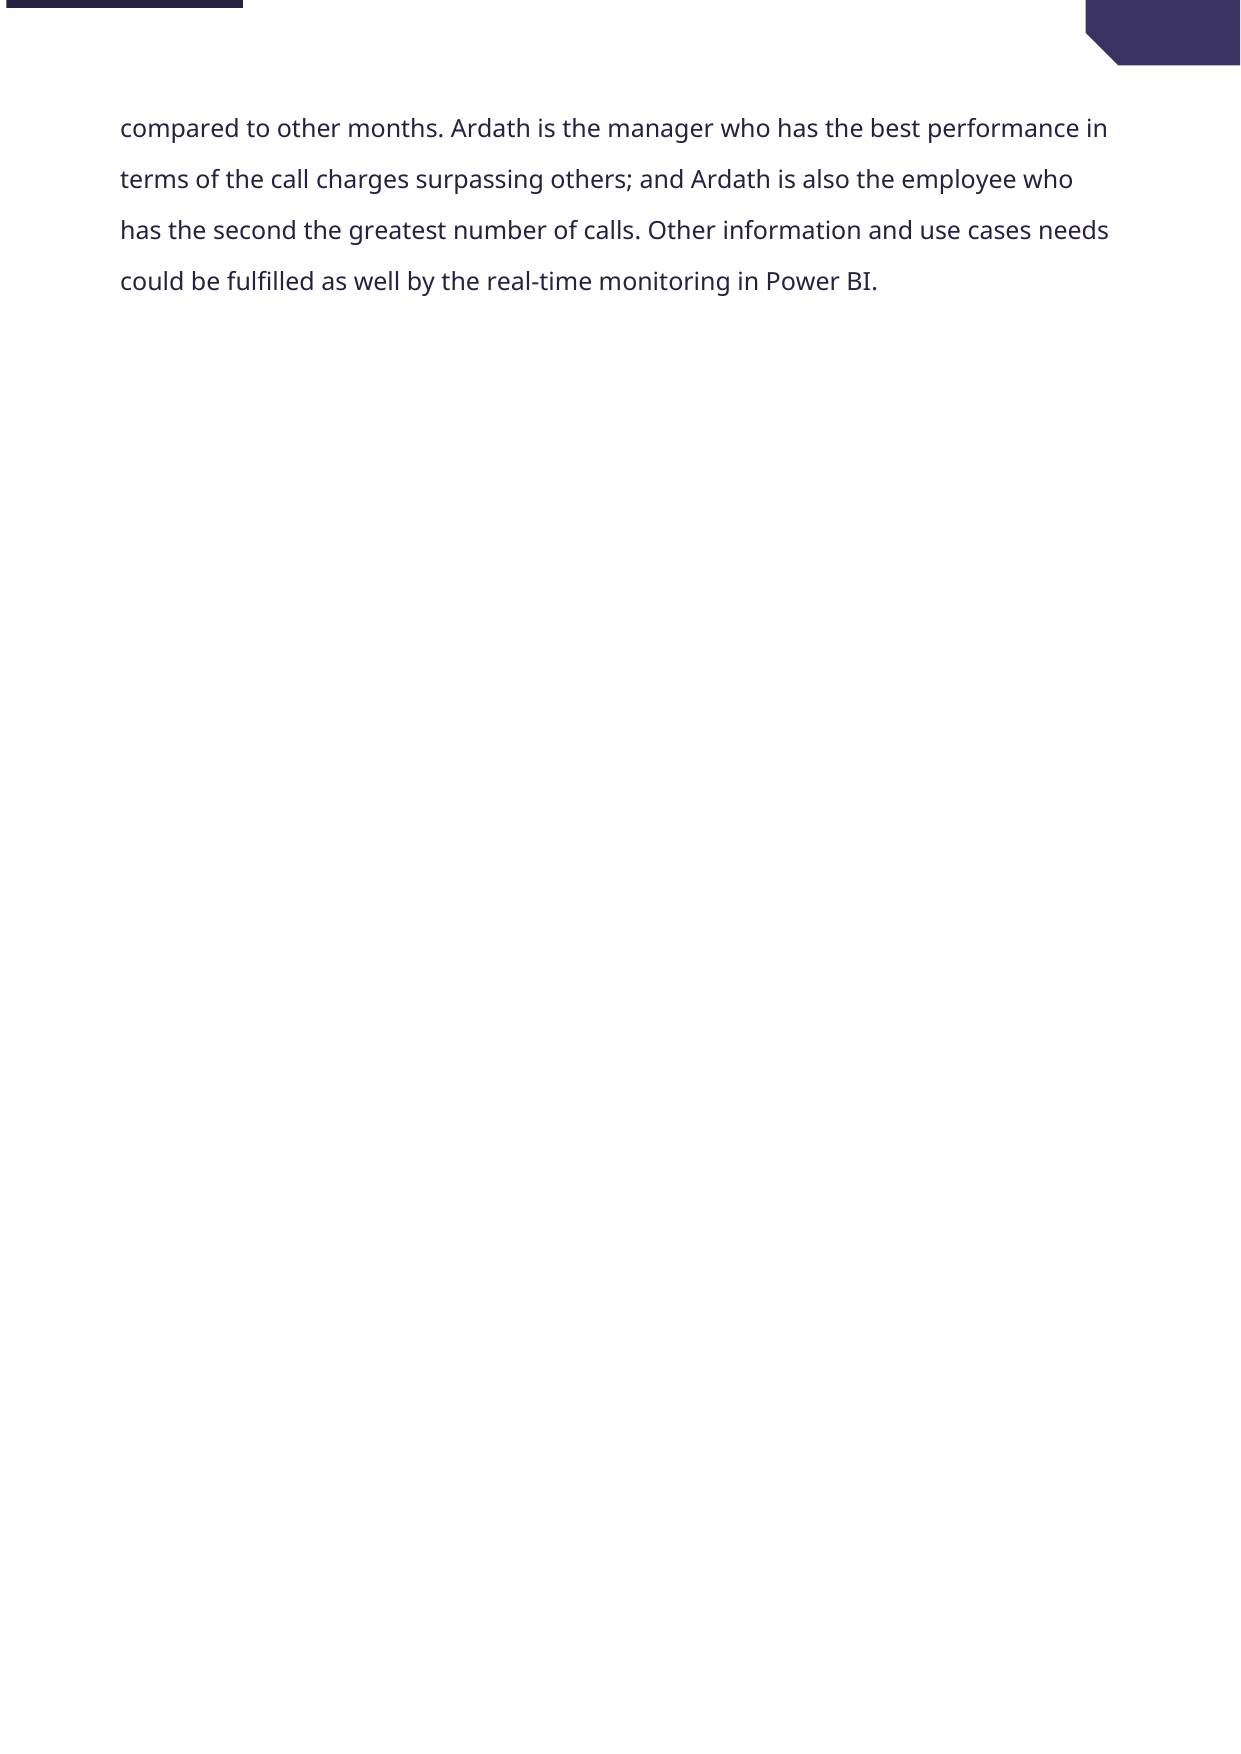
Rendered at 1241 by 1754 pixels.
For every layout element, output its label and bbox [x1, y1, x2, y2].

text [120, 110, 1120, 298]
